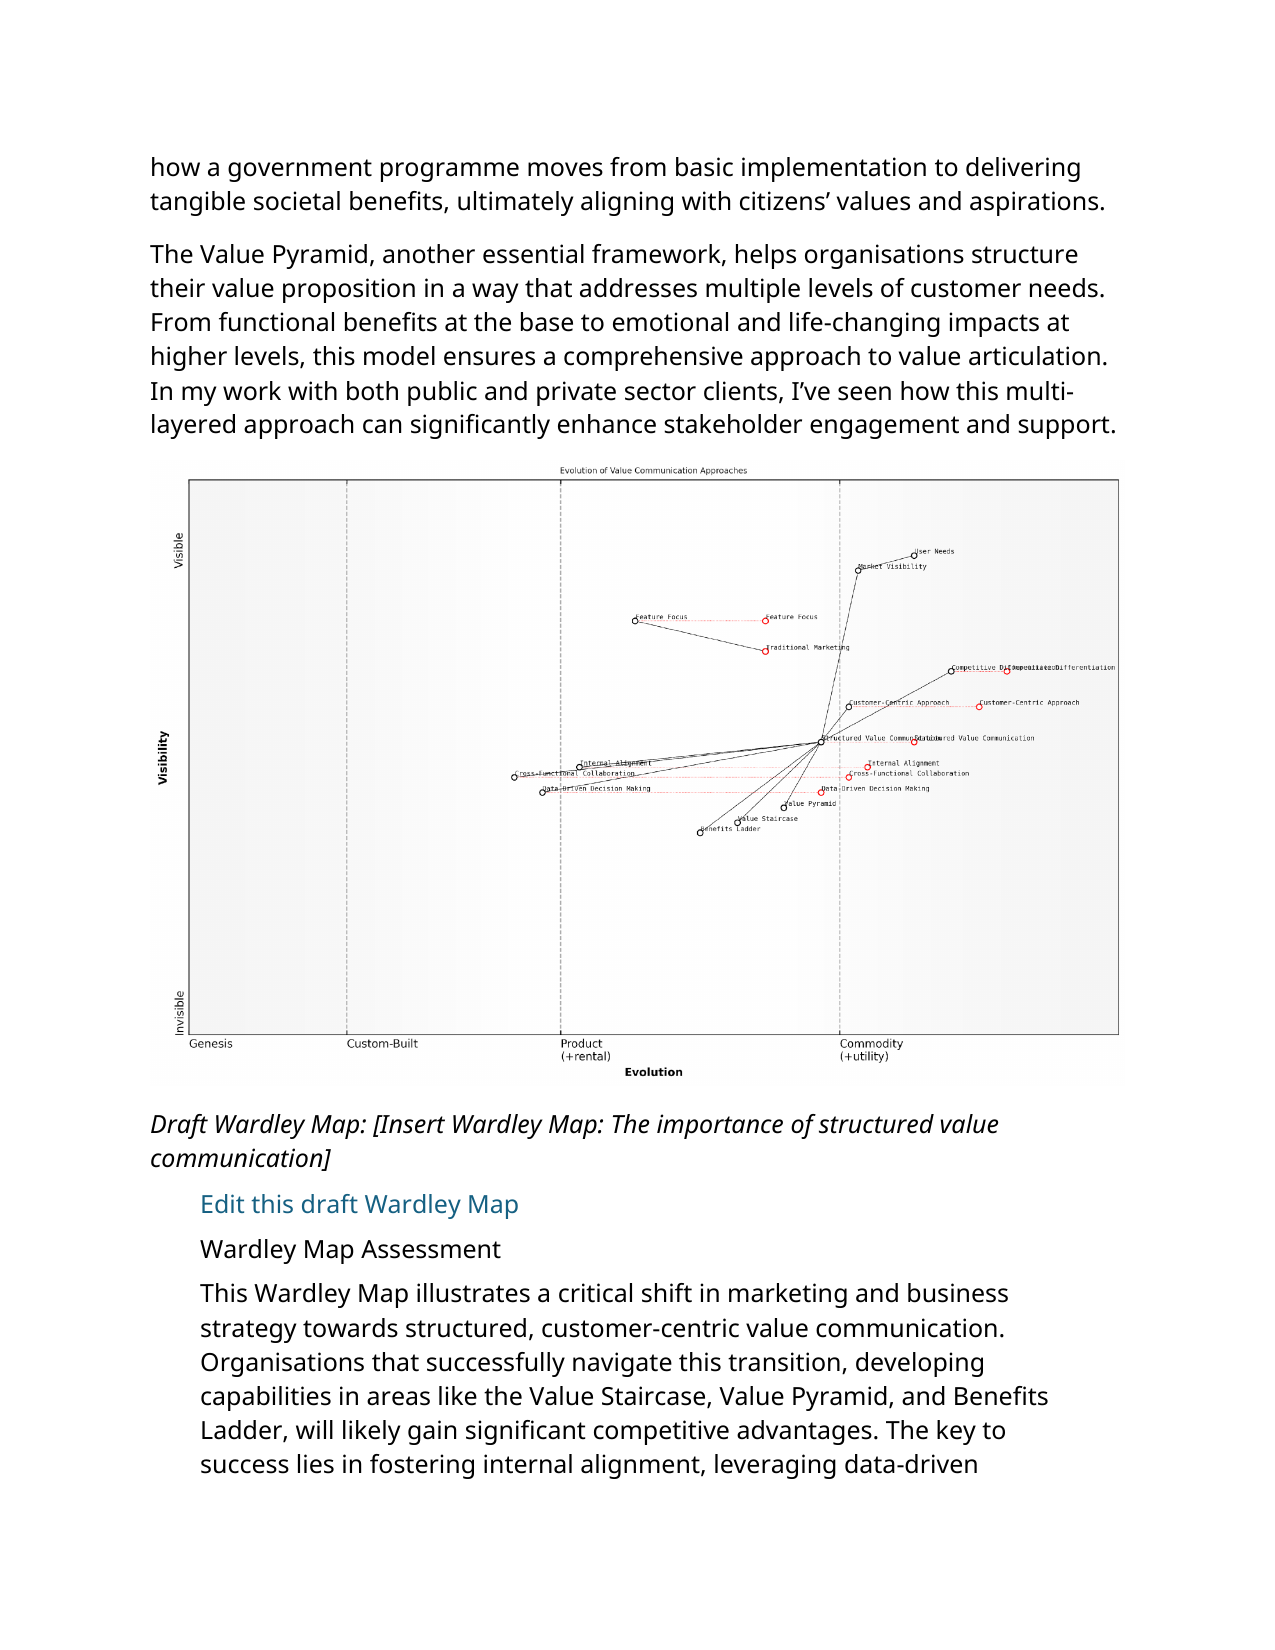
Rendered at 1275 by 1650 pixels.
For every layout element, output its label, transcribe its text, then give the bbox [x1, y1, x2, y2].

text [150, 150, 1125, 218]
text The Value Pyramid, another essential framework, helps organisations structure their value proposition in a way that addresses multiple levels of customer needs. From functional benefits at the base to emotional and life-changing impacts at higher levels, this model ensures a comprehensive approach to value articulation. In my work with both public and private sector clients, I’ve seen how this multi-layered approach can significantly enhance stakeholder engagement and support. [150, 237, 1125, 441]
text Wardley Map Assessment [200, 1232, 1075, 1266]
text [200, 1276, 1075, 1481]
text Draft Wardley Map: [Insert Wardley Map: The importance of structured value communication] [150, 1107, 1125, 1175]
picture [150, 460, 1125, 1086]
text Edit this draft Wardley Map [200, 1187, 1075, 1221]
